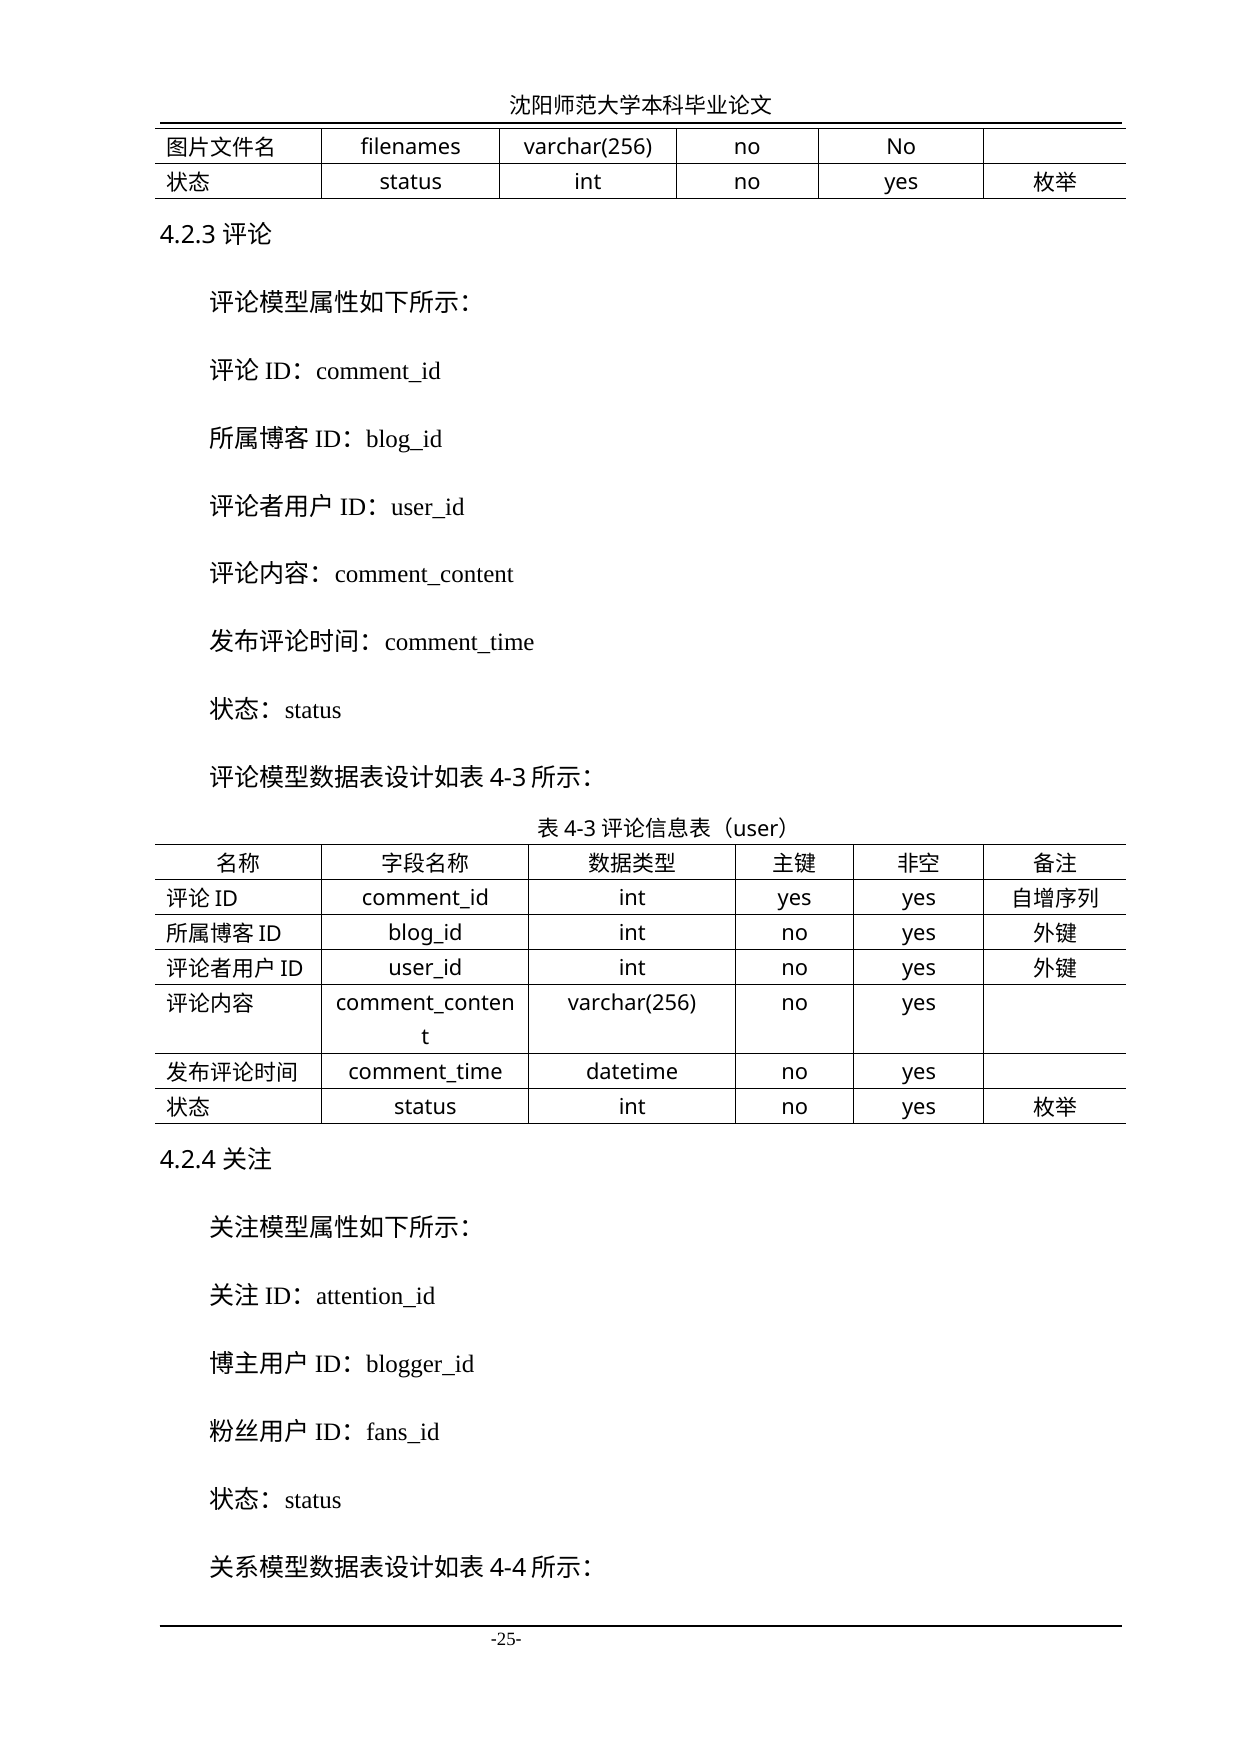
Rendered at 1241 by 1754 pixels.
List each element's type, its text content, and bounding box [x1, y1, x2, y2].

table_cell no [736, 950, 853, 984]
table_cell 枚举 [984, 164, 1126, 197]
table_cell status [322, 164, 499, 197]
table_cell blog_id [322, 915, 528, 949]
text 关注ID：attention_id [159, 1259, 1122, 1327]
text 评论者用户ID：user_id [159, 470, 1122, 538]
table_cell int [529, 915, 735, 949]
table_header 字段名称 [322, 845, 528, 879]
table_cell yes [854, 1054, 983, 1088]
table_cell 评论者用户ID [155, 950, 321, 984]
table_cell no [736, 985, 853, 1053]
table_header 数据类型 [529, 845, 735, 879]
table_cell no [736, 915, 853, 949]
text 评论内容：comment_content [159, 538, 1122, 606]
table_cell [984, 1054, 1126, 1088]
table_cell varchar(256) [529, 985, 735, 1053]
table_cell 所属博客ID [155, 915, 321, 949]
table_cell comment_content [322, 985, 528, 1053]
table_cell 自增序列 [984, 880, 1126, 914]
text 粉丝用户ID：fans_id [159, 1395, 1122, 1463]
subtitle 4.2.3 评论 [159, 199, 1122, 266]
table_cell comment_time [322, 1054, 528, 1088]
text 评论模型数据表设计如表4-3所示： [159, 742, 1122, 810]
table_cell 图片文件名 [155, 129, 321, 162]
table_cell 评论ID [155, 880, 321, 914]
subtitle 4.2.4 关注 [159, 1124, 1122, 1192]
text 关注模型属性如下所示： [159, 1192, 1122, 1259]
table_cell yes [819, 164, 983, 197]
table_header 主键 [736, 845, 853, 879]
text 状态：status [159, 1463, 1122, 1531]
table_cell yes [854, 915, 983, 949]
table_cell int [500, 164, 676, 197]
table_cell no [677, 164, 818, 197]
table_cell int [529, 1089, 735, 1123]
table_cell varchar(256) [500, 129, 676, 162]
table_cell [984, 129, 1126, 162]
table_cell 评论内容 [155, 985, 321, 1053]
table_cell status [322, 1089, 528, 1123]
table_cell datetime [529, 1054, 735, 1088]
text 所属博客ID：blog_id [159, 402, 1122, 470]
table_cell 外键 [984, 915, 1126, 949]
table_header 名称 [155, 845, 321, 879]
table_cell yes [854, 985, 983, 1053]
table_cell yes [854, 1089, 983, 1123]
table_cell 状态 [155, 164, 321, 197]
table_cell no [736, 1054, 853, 1088]
table_cell 枚举 [984, 1089, 1126, 1123]
table_header 非空 [854, 845, 983, 879]
table_cell filenames [322, 129, 499, 162]
text 表4-3 评论信息表（user） [159, 810, 1122, 844]
text 博主用户ID：blogger_id [159, 1327, 1122, 1395]
table_cell user_id [322, 950, 528, 984]
table_cell yes [736, 880, 853, 914]
table_cell 外键 [984, 950, 1126, 984]
text 评论模型属性如下所示： [159, 266, 1122, 334]
table_cell No [819, 129, 983, 162]
table_cell 状态 [155, 1089, 321, 1123]
text 评论ID：comment_id [159, 334, 1122, 402]
table_cell comment_id [322, 880, 528, 914]
table_cell [984, 985, 1126, 1053]
table_cell yes [854, 950, 983, 984]
table_cell 发布评论时间 [155, 1054, 321, 1088]
table_cell no [677, 129, 818, 162]
text 关系模型数据表设计如表4-4所示： [159, 1531, 1122, 1599]
table_cell no [736, 1089, 853, 1123]
table_cell int [529, 880, 735, 914]
table_cell int [529, 950, 735, 984]
text 发布评论时间：comment_time [159, 606, 1122, 674]
table_cell yes [854, 880, 983, 914]
text 状态：status [159, 674, 1122, 742]
table_header 备注 [984, 845, 1126, 879]
